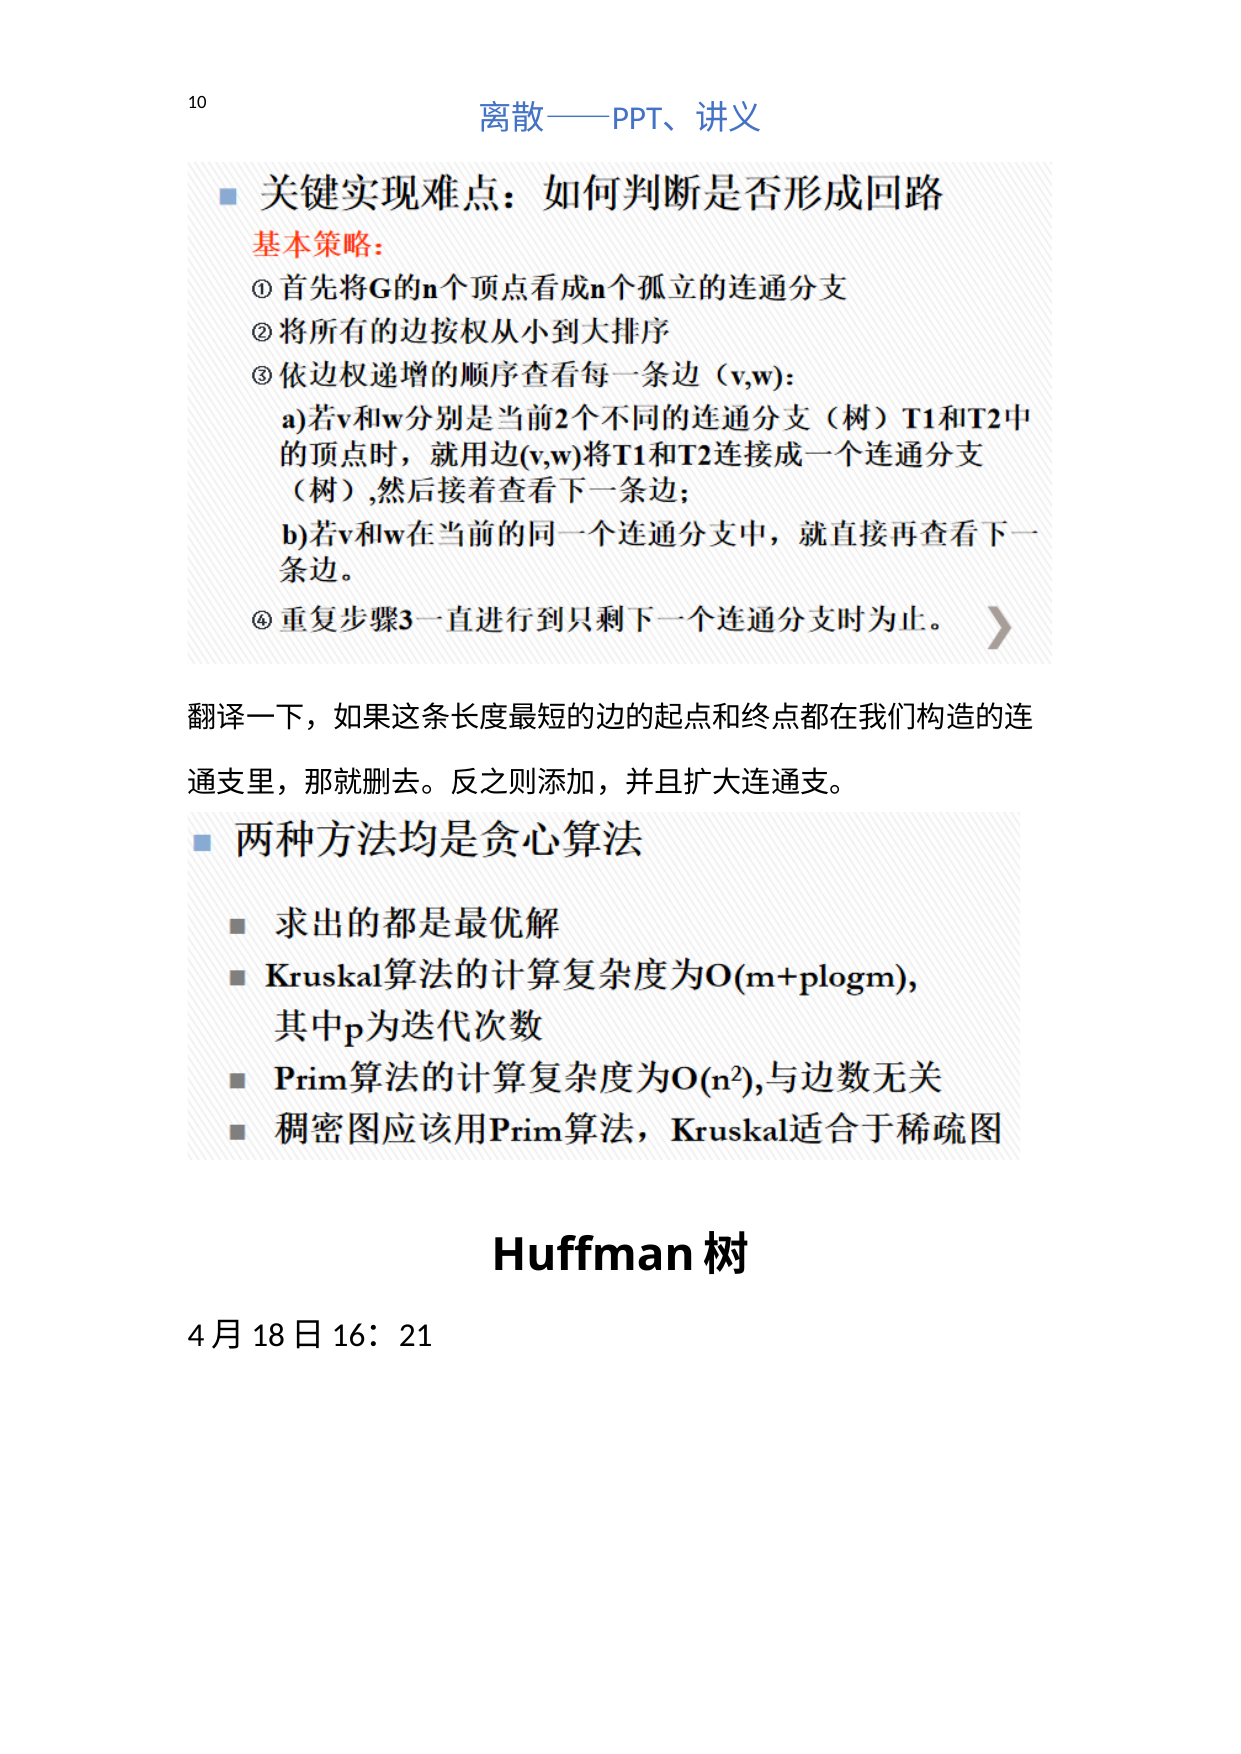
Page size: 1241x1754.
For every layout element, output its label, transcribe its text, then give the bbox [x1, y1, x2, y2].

text 翻译一下，如果这条长度最短的边的起点和终点都在我们构造的连通支里，那就删去。反之则添加，并且扩大连通支。 [187, 682, 1053, 812]
picture [187, 812, 1021, 1160]
picture [187, 162, 1052, 664]
text 4月18日16：21 [187, 1299, 1053, 1364]
text Huffman树 [187, 1202, 1053, 1299]
